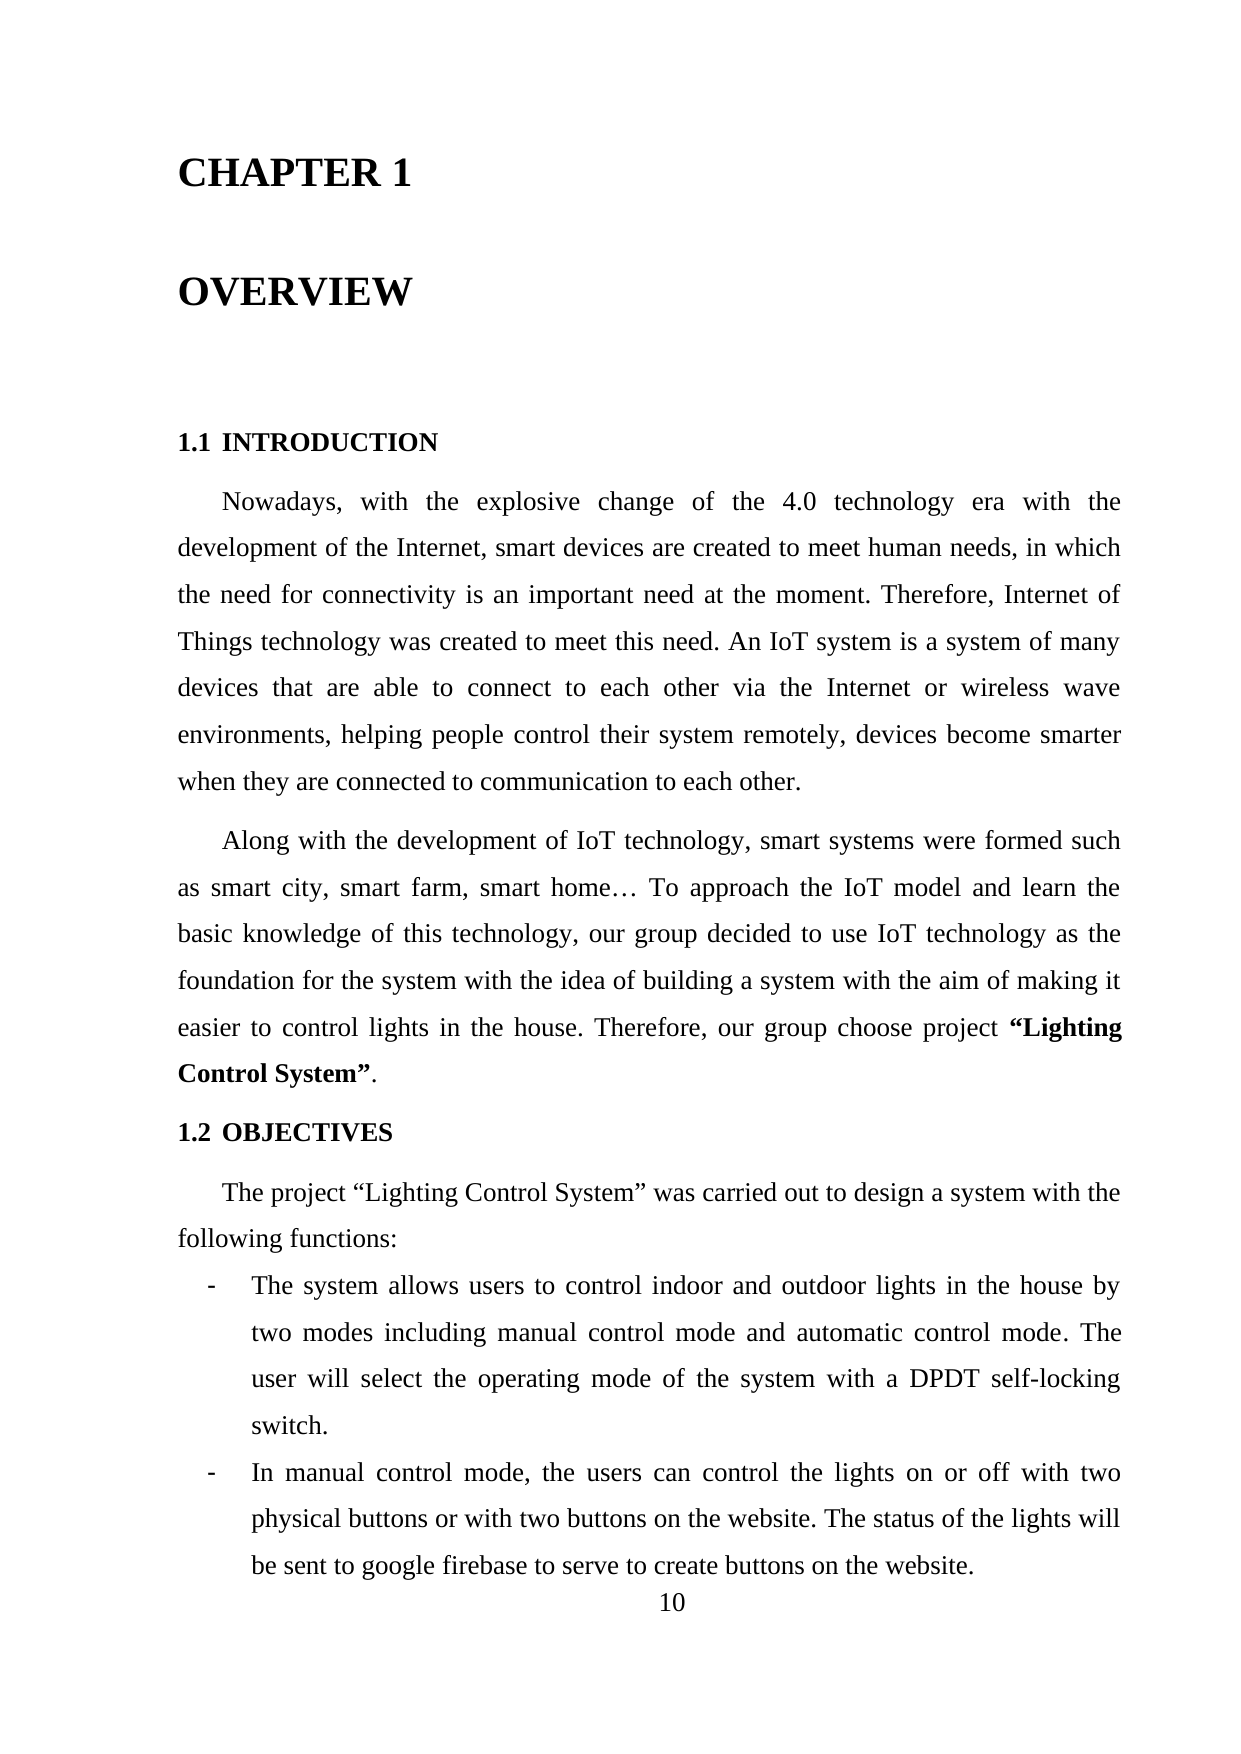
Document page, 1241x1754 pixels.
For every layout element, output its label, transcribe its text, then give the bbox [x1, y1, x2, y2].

subtitle INTRODUCTION [177, 426, 1122, 457]
subtitle OBJECTIVES [177, 1116, 1122, 1148]
text Along with the development of IoT technology, smart systems were formed such as smart city, smart farm, smart home… To approach the IoT model and learn the basic knowledge of this technology, our group decided to use IoT technology as the foundation for the system with the idea of building a system with the aim of making it easier to control lights in the house. Therefore, our group choose project “Lighting Control System”. [177, 824, 1122, 1088]
list The system allows users to control indoor and outdoor lights in the house by two modes including manual control mode and automatic control mode. The user will select the operating mode of the system with a DPDT self-locking switch. [207, 1269, 1122, 1440]
text The project “Lighting Control System” was carried out to design a system with the following functions: [177, 1176, 1122, 1253]
subtitle oVERVIEW [177, 148, 1122, 314]
list In manual control mode, the users can control the lights on or off with two physical buttons or with two buttons on the website. The status of the lights will be sent to google firebase to serve to create buttons on the website. [207, 1456, 1122, 1580]
text Nowadays, with the explosive change of the 4.0 technology era with the development of the Internet, smart devices are created to meet human needs, in which the need for connectivity is an important need at the moment. Therefore, Internet of Things technology was created to meet this need. An IoT system is a system of many devices that are able to connect to each other via the Internet or wireless wave environments, helping people control their system remotely, devices become smarter when they are connected to communication to each other. [177, 485, 1122, 796]
